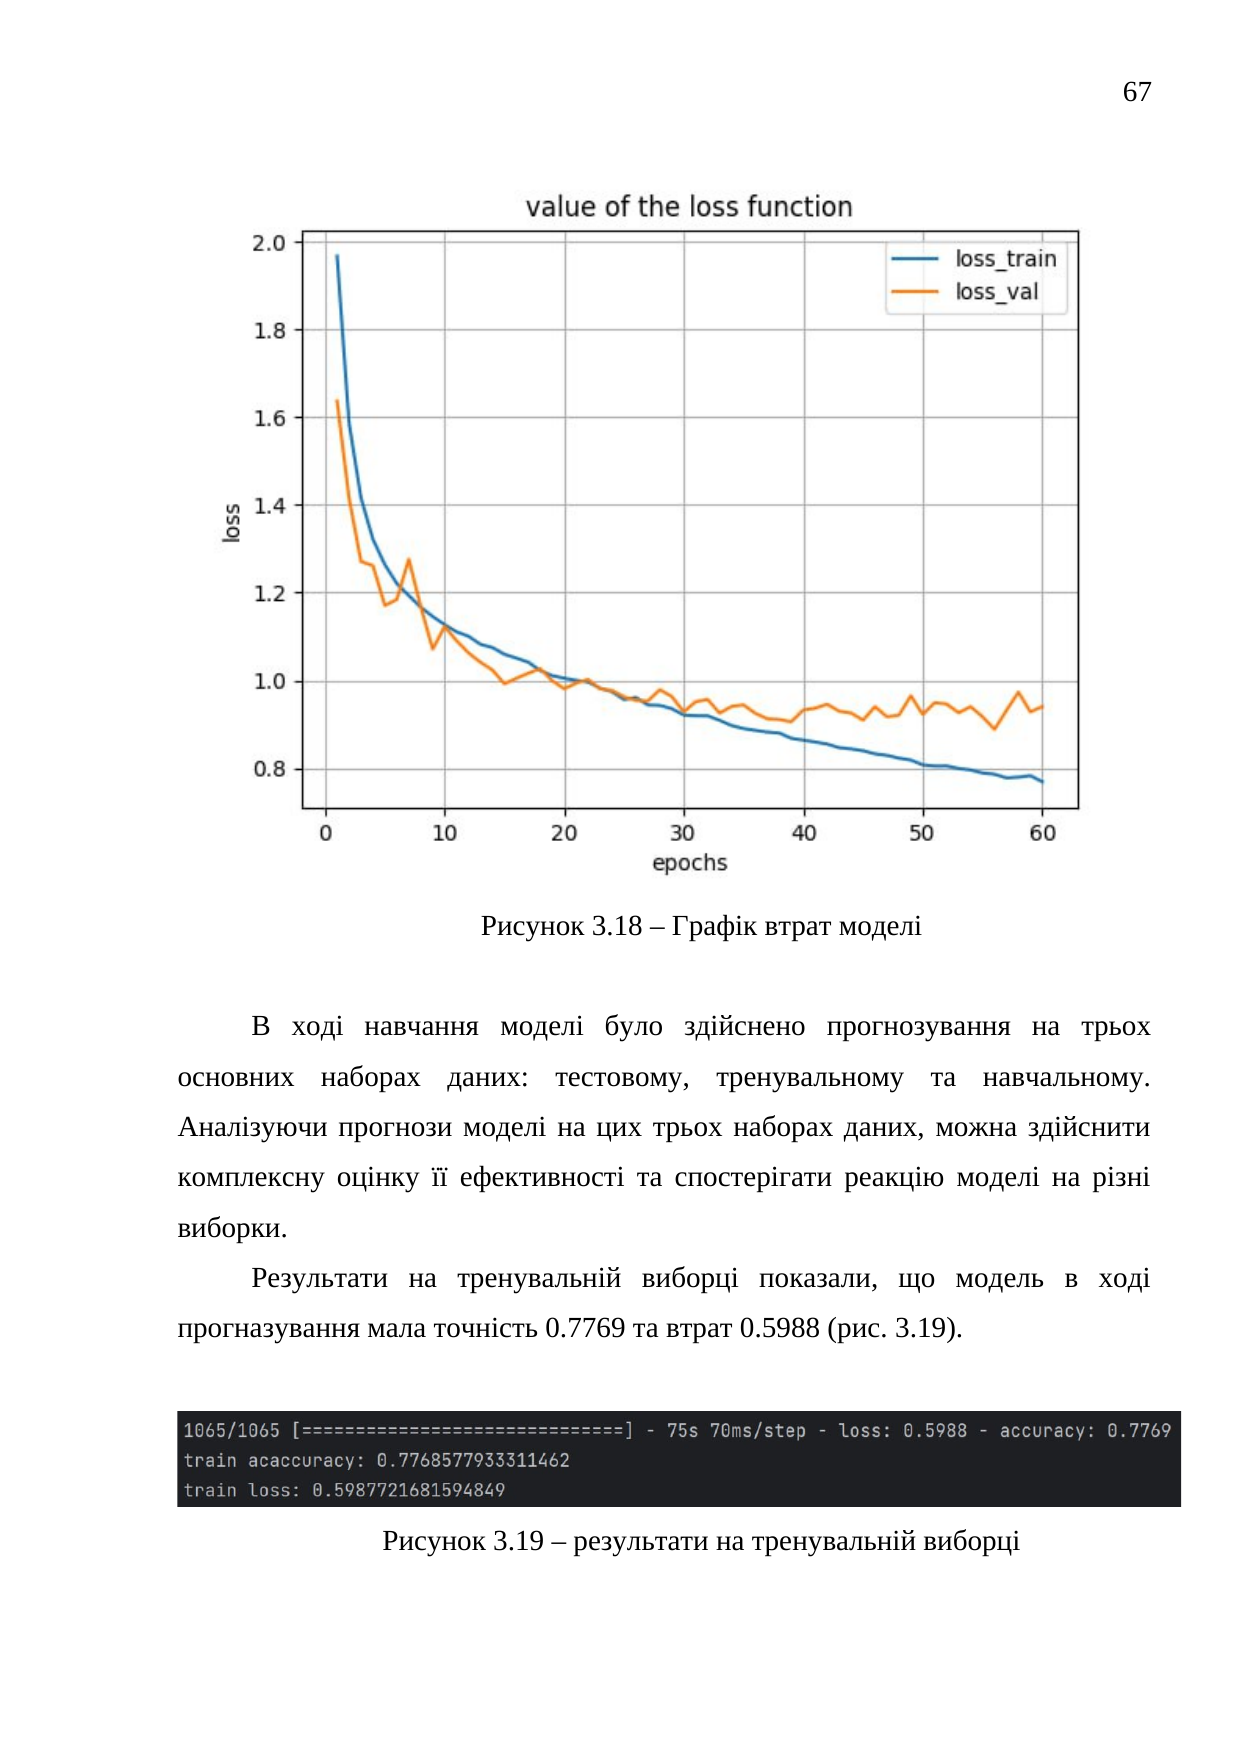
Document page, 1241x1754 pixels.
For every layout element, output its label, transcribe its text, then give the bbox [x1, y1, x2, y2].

picture [177, 1411, 1182, 1507]
text В ході навчання моделі було здійснено прогнозування на трьох основних наборах даних: тестовому, тренувальному та навчальному. Аналізуючи прогнози моделі на цих трьох наборах даних, можна здійснити комплексну оцінку її ефективності та спостерігати реакцію моделі на різні виборки. [177, 1092, 1152, 1243]
picture [177, 141, 1178, 891]
text Рисунок 3.18 – Графік втрат моделі [177, 908, 1152, 941]
text Рисунок 3.19 – результати на тренувальній виборці [177, 1523, 1152, 1557]
text Результати на тренувальній виборці показали, що модель в ході прогназування мала точність 0.7769 та втрат 0.5988 (рис. 3.19). [177, 1260, 1152, 1344]
text В ході навчання моделі було здійснено прогнозування на трьох основних наборах даних: тестовому, тренувальному та навчальному. Аналізуючи прогнози моделі на цих трьох наборах даних, можна здійснити комплексну оцінку її ефективності та спостерігати реакцію моделі на різні виборки. [177, 1008, 1152, 1059]
